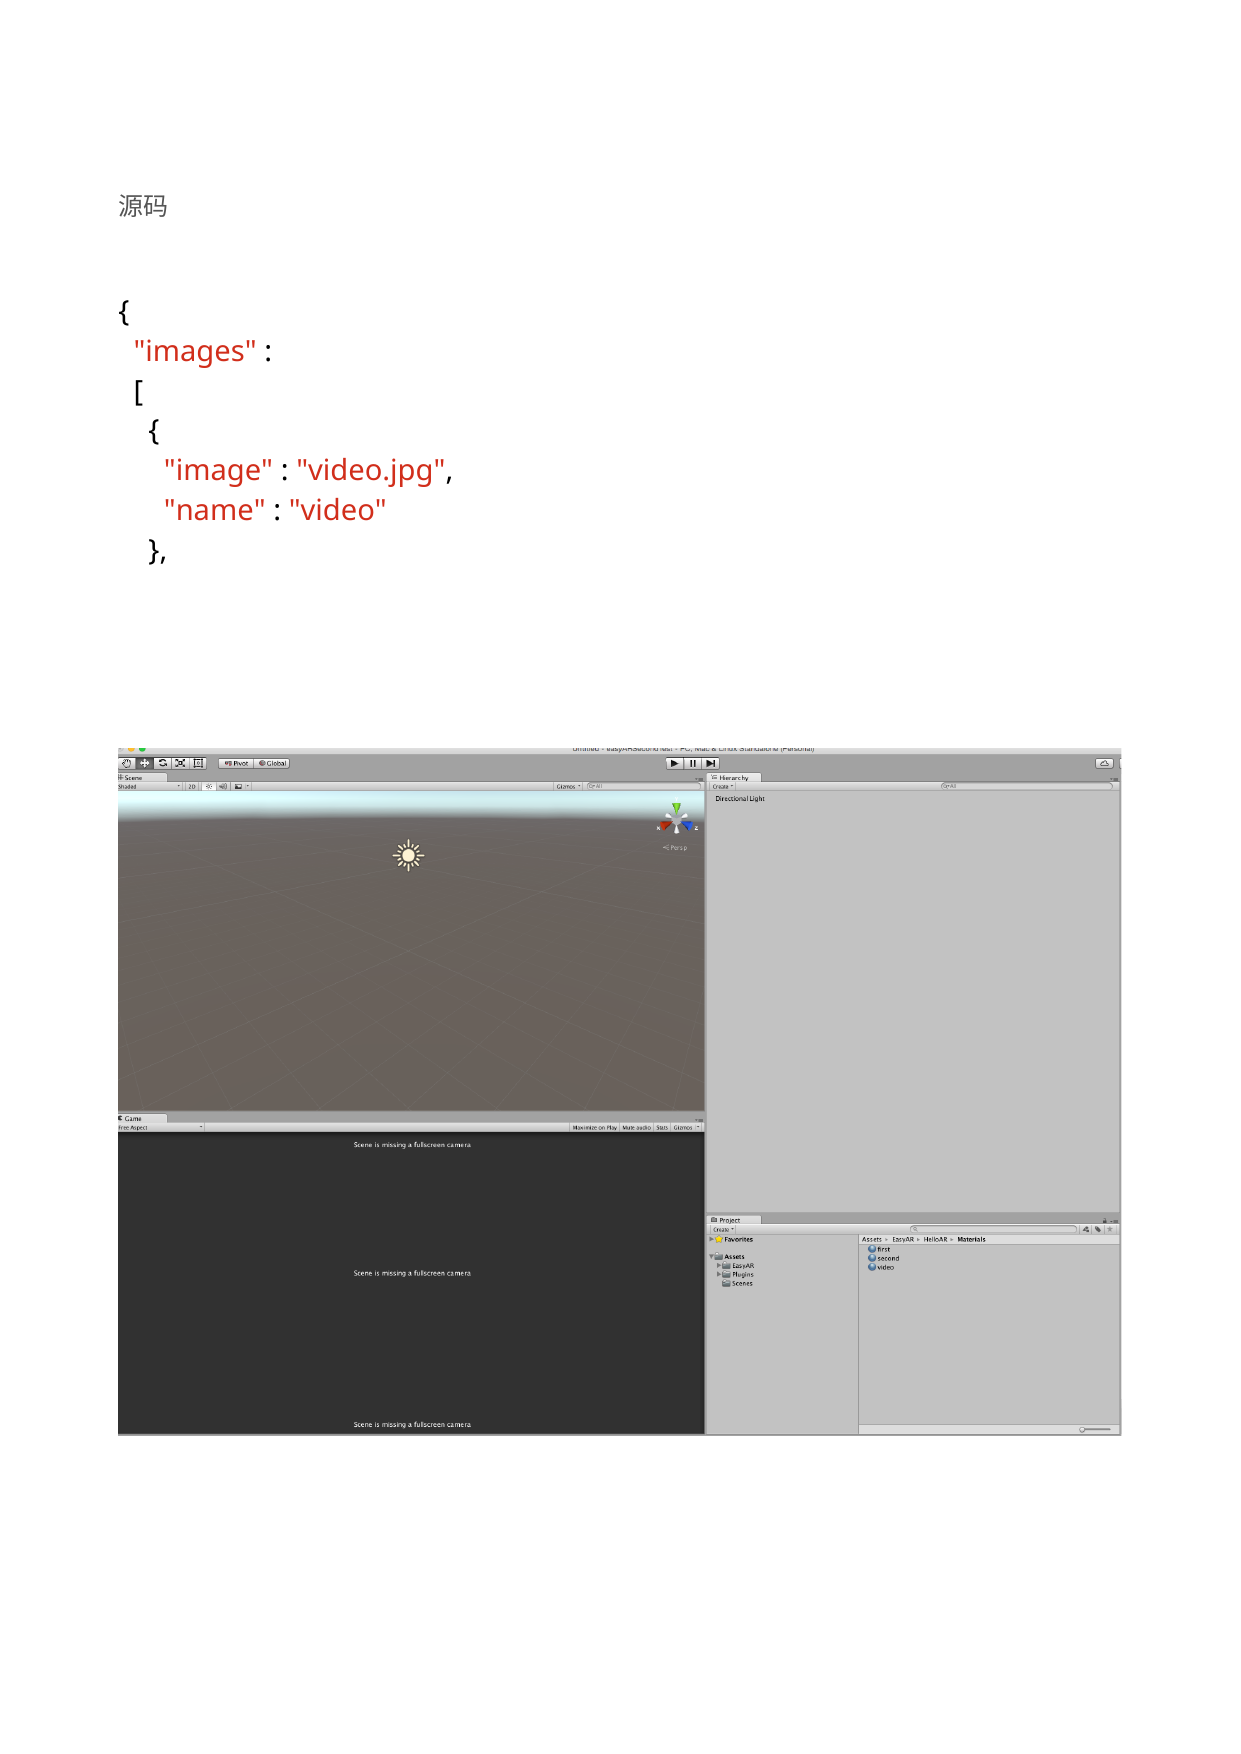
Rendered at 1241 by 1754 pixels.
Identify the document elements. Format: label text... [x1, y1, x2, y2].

text "image" : "video.jpg", [118, 449, 1122, 489]
text { [118, 291, 1122, 330]
text 源码 [118, 186, 1122, 222]
picture [118, 748, 1122, 1436]
text "name" : "video" [118, 489, 1122, 529]
text "images" : [118, 330, 1122, 370]
text [ [118, 370, 1122, 410]
text }, [118, 529, 1122, 568]
text { [118, 410, 1122, 449]
